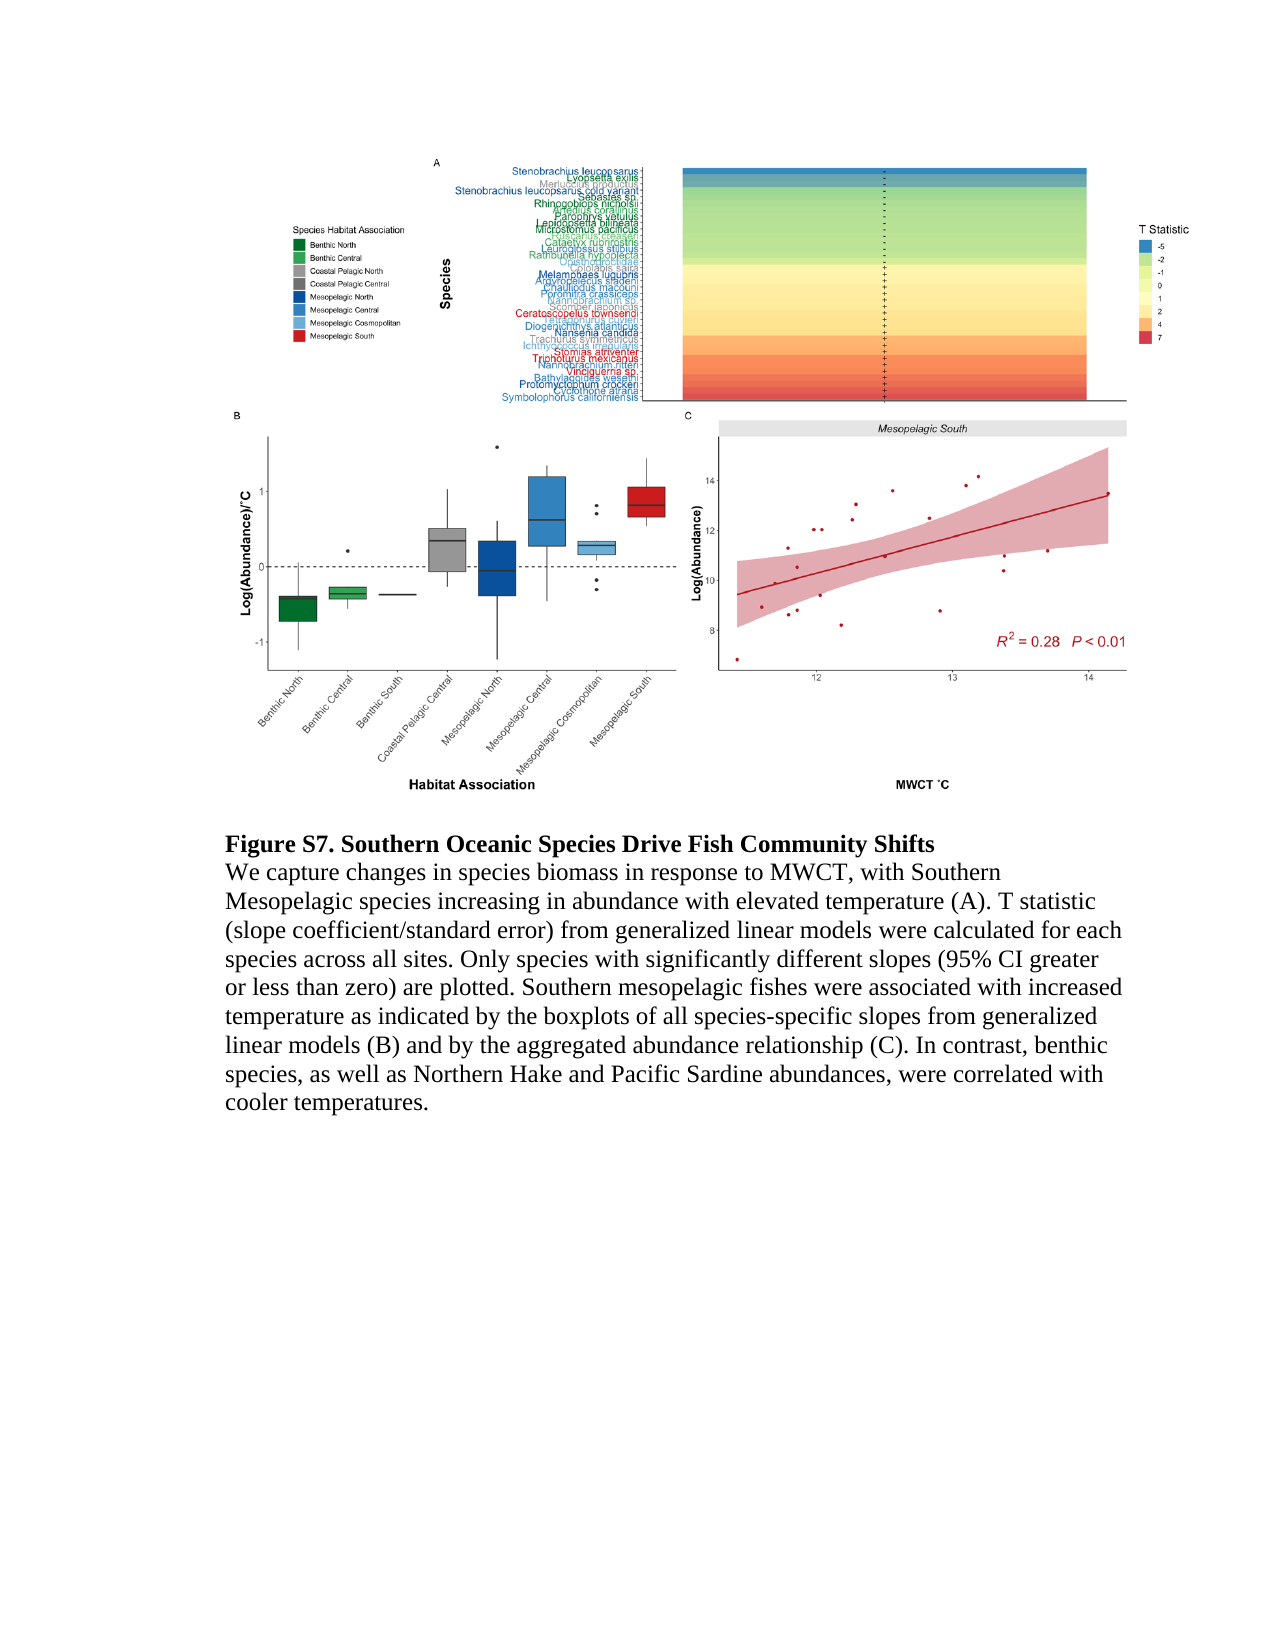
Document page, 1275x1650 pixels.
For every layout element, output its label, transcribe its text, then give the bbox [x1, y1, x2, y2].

text Figure S7. Southern Oceanic Species Drive Fish Community Shifts [150, 829, 1125, 857]
text We capture changes in species biomass in response to MWCT, with Southern Mesopelagic species increasing in abundance with elevated temperature (A). T statistic (slope coefficient/standard error) from generalized linear models were calculated for each species across all sites. Only species with significantly different slopes (95% CI greater or less than zero) are plotted. Southern mesopelagic fishes were associated with increased temperature as indicated by the boxplots of all species-specific slopes from generalized linear models (B) and by the aggregated abundance relationship (C). In contrast, benthic species, as well as Northern Hake and Pacific Sardine abundances, were correlated with cooler temperatures. [225, 857, 1125, 1116]
picture [225, 150, 1200, 800]
